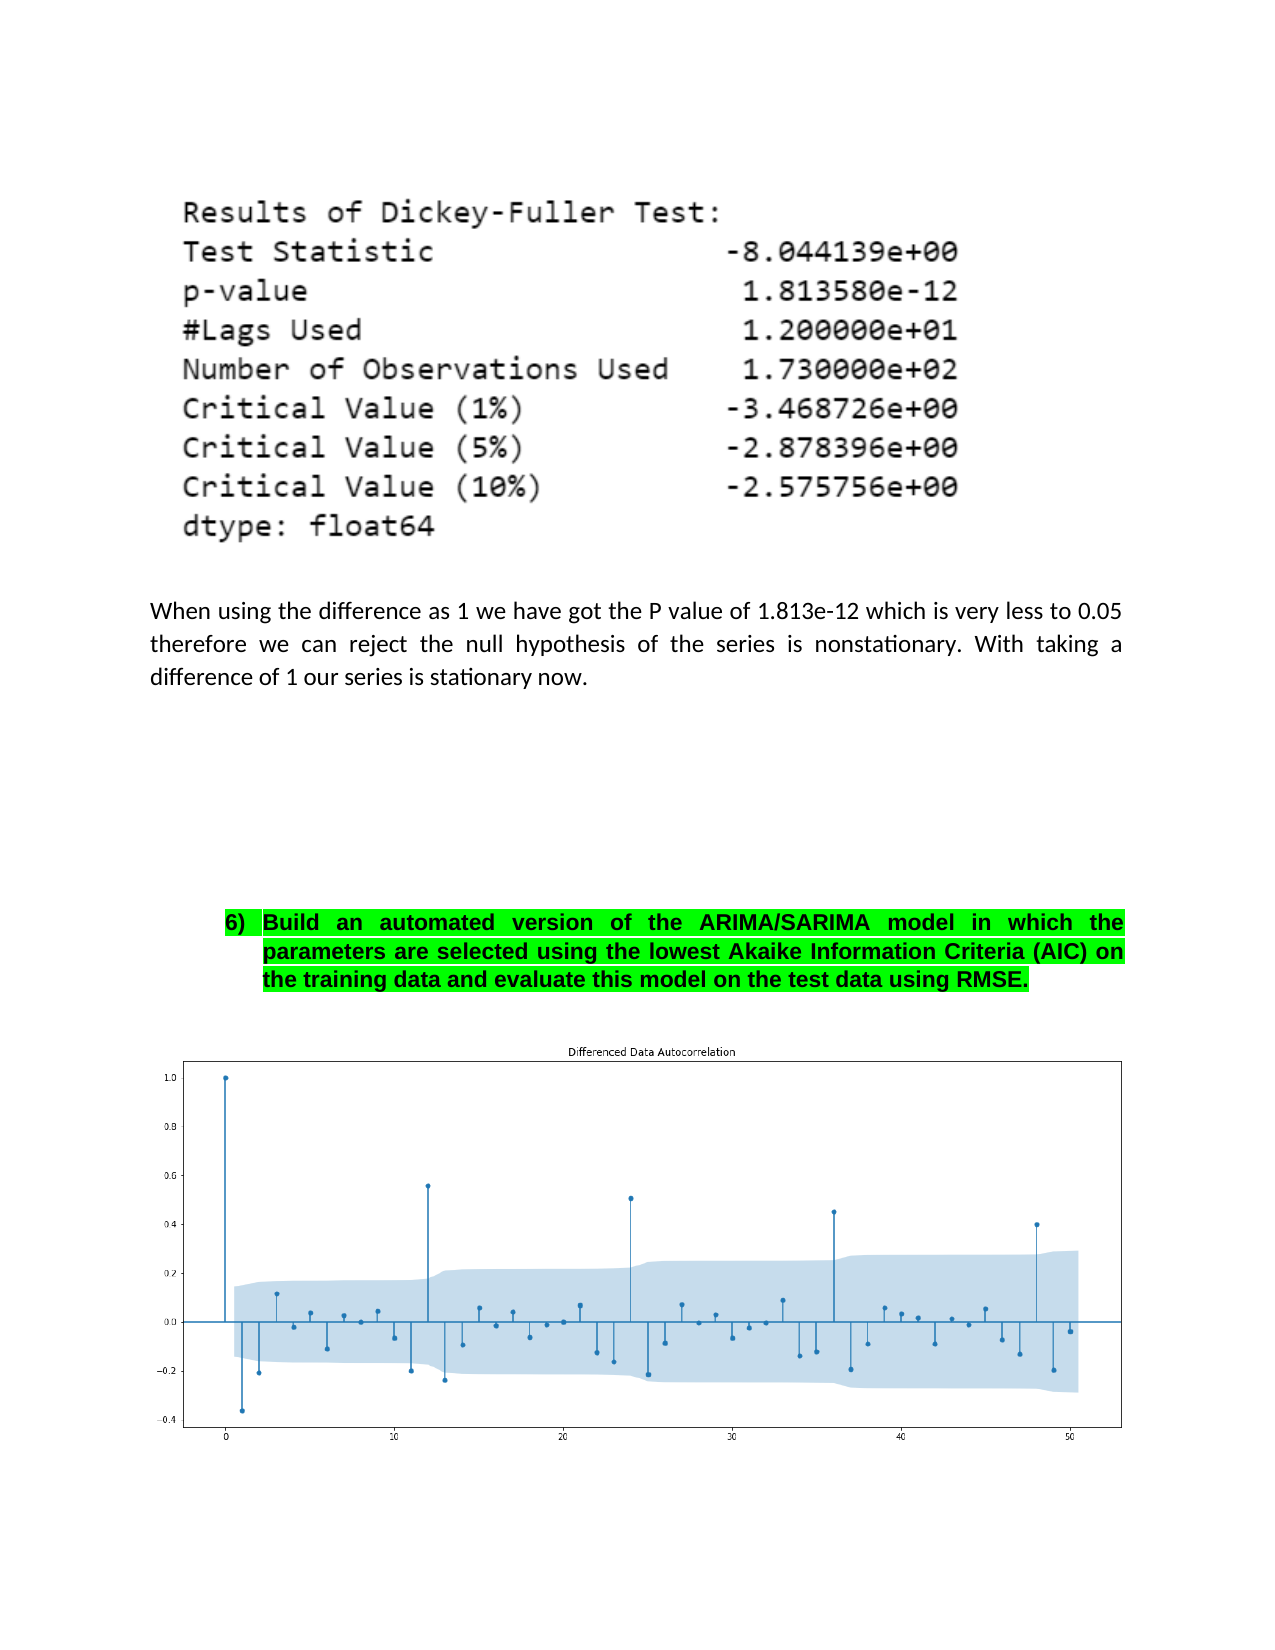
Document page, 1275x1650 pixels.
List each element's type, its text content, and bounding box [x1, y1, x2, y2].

picture [150, 1041, 1125, 1447]
list Build an automated version of the ARIMA/SARIMA model in which the parameters are selected using the lowest Akaike Information Criteria (AIC) on the training data and evaluate this model on the test data using RMSE. [225, 909, 1125, 992]
picture [150, 150, 1088, 577]
text When using the difference as 1 we have got the P value of 1.813e-12 which is very less to 0.05 therefore we can reject the null hypothesis of the series is nonstationary. With taking a difference of 1 our series is stationary now. [150, 595, 1125, 692]
